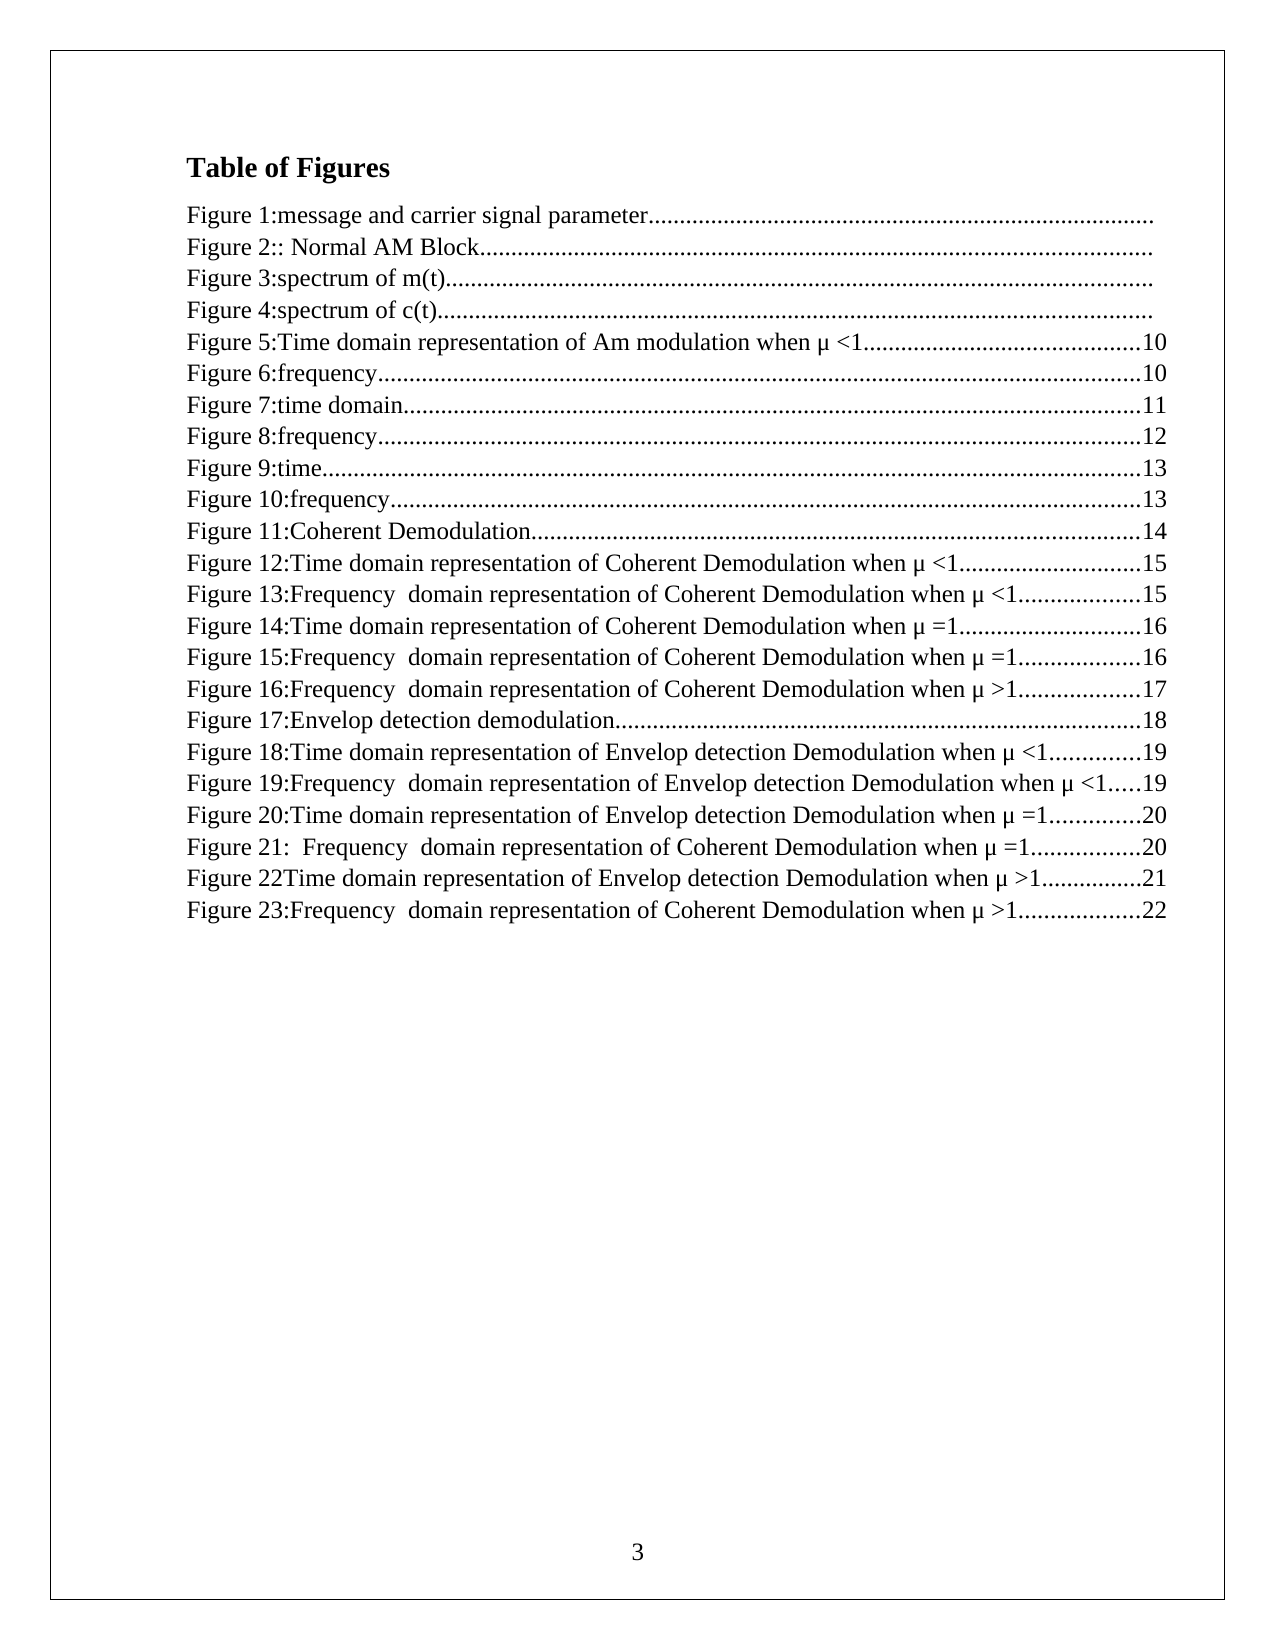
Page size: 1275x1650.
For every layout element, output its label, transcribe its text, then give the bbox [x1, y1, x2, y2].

text Figure 6:frequency 10 [186, 358, 1153, 387]
text Figure 14:Time domain representation of Coherent Demodulation when μ =1 16 [186, 611, 1153, 639]
text Figure 7:time domain 11 [186, 390, 1153, 418]
text Figure 20:Time domain representation of Envelop detection Demodulation when μ =1 20 [186, 800, 1153, 829]
text Figure 23:Frequency domain representation of Coherent Demodulation when μ >1 22 [186, 895, 1153, 923]
text Figure 15:Frequency domain representation of Coherent Demodulation when μ =1 16 [186, 642, 1153, 671]
text Figure 8:frequency 12 [186, 421, 1153, 450]
text Figure 2:: Normal AM Block 8 [186, 232, 1153, 261]
text Figure 3:spectrum of m(t) 8 [186, 263, 1153, 292]
text Figure 12:Time domain representation of Coherent Demodulation when μ <1 15 [186, 548, 1153, 576]
text Figure 13:Frequency domain representation of Coherent Demodulation when μ <1 15 [186, 579, 1153, 608]
text Figure 10:frequency 13 [186, 484, 1153, 513]
text Figure 11:Coherent Demodulation 14 [186, 516, 1153, 545]
text Figure 21: Frequency domain representation of Coherent Demodulation when μ =1 20 [186, 832, 1153, 860]
text Figure 5:Time domain representation of Am modulation when μ <1 10 [186, 327, 1153, 355]
text Figure 4:spectrum of c(t) 9 [186, 295, 1153, 324]
text Figure 9:time 13 [186, 453, 1153, 482]
text Figure 19:Frequency domain representation of Envelop detection Demodulation when μ <1 19 [186, 768, 1153, 797]
text Figure 17:Envelop detection demodulation 18 [186, 705, 1153, 734]
text Figure 1:message and carrier signal parameter 7 [186, 200, 1153, 229]
text Figure 22Time domain representation of Envelop detection Demodulation when μ >1 21 [186, 863, 1153, 892]
text Table of Figures [186, 150, 1168, 183]
text Figure 18:Time domain representation of Envelop detection Demodulation when μ <1 19 [186, 737, 1153, 766]
text Figure 16:Frequency domain representation of Coherent Demodulation when μ >1 17 [186, 674, 1153, 703]
